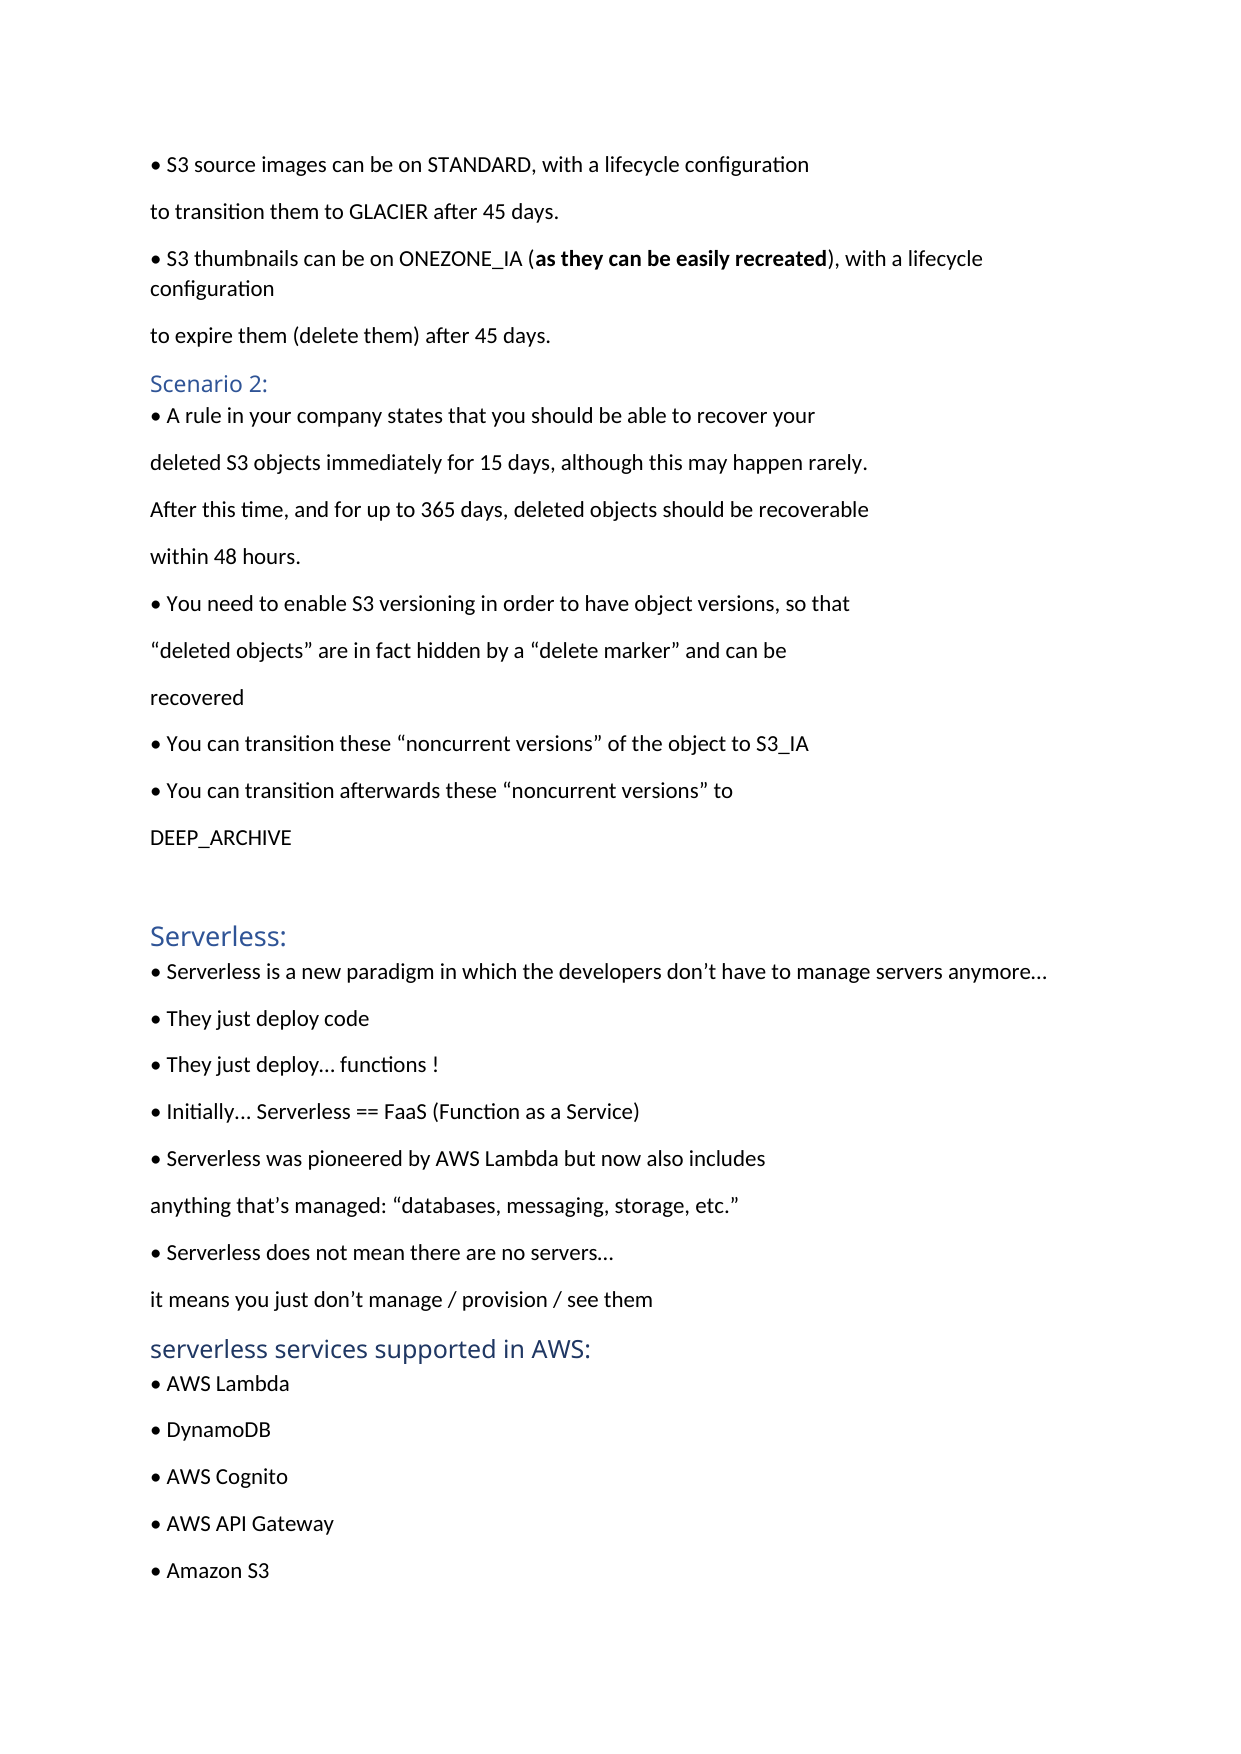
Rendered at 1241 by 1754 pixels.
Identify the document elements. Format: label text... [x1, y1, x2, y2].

text • Serverless is a new paradigm in which the developers don’t have to manage servers anymore… [150, 957, 1090, 985]
text • You need to enable S3 versioning in order to have object versions, so that [150, 589, 1090, 617]
text DEEP_ARCHIVE [150, 823, 1090, 851]
text • Serverless was pioneered by AWS Lambda but now also includes [150, 1144, 1090, 1172]
text • Initially... Serverless == FaaS (Function as a Service) [150, 1097, 1090, 1126]
text • They just deploy code [150, 1004, 1090, 1032]
text • You can transition afterwards these “noncurrent versions” to [150, 776, 1090, 804]
text • You can transition these “noncurrent versions” of the object to S3_IA [150, 729, 1090, 758]
text • AWS Cognito [150, 1462, 1090, 1490]
text deleted S3 objects immediately for 15 days, although this may happen rarely. [150, 448, 1090, 476]
subtitle Serverless: [150, 917, 1090, 954]
text • Serverless does not mean there are no servers… [150, 1238, 1090, 1266]
text • They just deploy… functions ! [150, 1051, 1090, 1079]
text “deleted objects” are in fact hidden by a “delete marker” and can be [150, 636, 1090, 664]
text • Amazon S3 [150, 1556, 1090, 1584]
text • AWS Lambda [150, 1369, 1090, 1397]
text recovered [150, 683, 1090, 711]
text • A rule in your company states that you should be able to recover your [150, 401, 1090, 429]
text it means you just don’t manage / provision / see them [150, 1285, 1090, 1313]
text to transition them to GLACIER after 45 days. [150, 197, 1090, 225]
text anything that’s managed: “databases, messaging, storage, etc.” [150, 1191, 1090, 1219]
text • DynamoDB [150, 1416, 1090, 1443]
subtitle Scenario 2: [150, 368, 1090, 399]
text • AWS API Gateway [150, 1509, 1090, 1537]
text After this time, and for up to 365 days, deleted objects should be recoverable [150, 495, 1090, 523]
text • S3 thumbnails can be on ONEZONE_IA (as they can be easily recreated), with a lifecycle configuration [150, 244, 1090, 302]
subtitle serverless services supported in AWS: [150, 1332, 1090, 1366]
text to expire them (delete them) after 45 days. [150, 321, 1090, 349]
text within 48 hours. [150, 542, 1090, 570]
text • S3 source images can be on STANDARD, with a lifecycle configuration [150, 150, 1090, 178]
